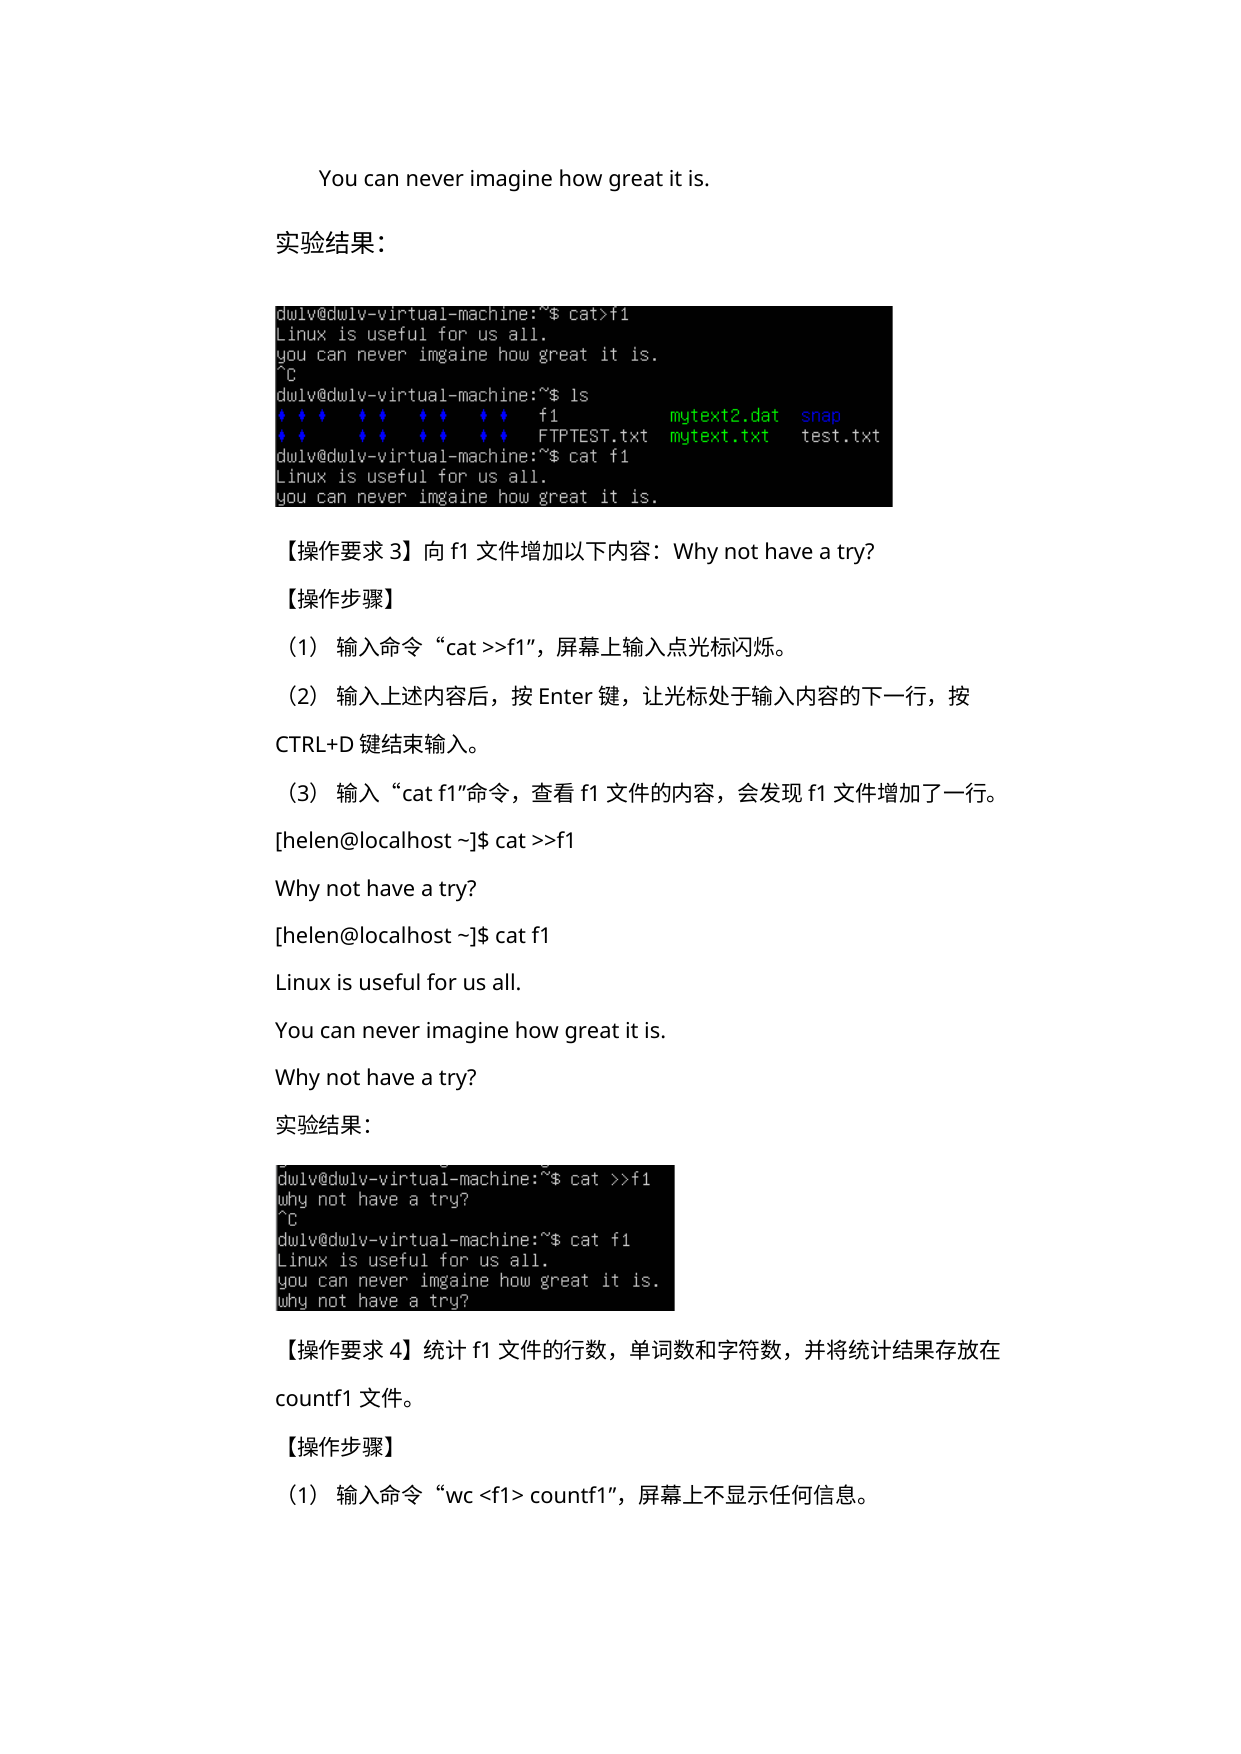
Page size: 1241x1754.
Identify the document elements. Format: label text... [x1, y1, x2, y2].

picture [275, 306, 893, 507]
list Why not have a try? [275, 871, 1053, 904]
list 【操作要求 3】向 f1 文件增加以下内容：Why not have a try? [275, 533, 1053, 566]
list You can never imagine how great it is. [275, 162, 1053, 194]
list （1） 输入命令“cat >>f1”，屏幕上输入点光标闪烁。 [275, 630, 1053, 662]
list （2） 输入上述内容后，按 Enter 键，让光标处于输入内容的下一行，按 CTRL+D键结束输入。 [275, 678, 1053, 759]
picture [275, 1165, 675, 1311]
list Linux is useful for us all. [275, 966, 1053, 998]
list （3） 输入“cat f1”命令，查看 f1 文件的内容，会发现 f1 文件增加了一行。 [275, 775, 1053, 808]
list [helen@localhost ~]$ cat f1 [275, 918, 1053, 951]
list 【操作要求 4】统计 f1 文件的行数，单词数和字符数，并将统计结果存放在 countf1 文件。 [275, 1332, 1053, 1413]
list Why not have a try? [275, 1061, 1053, 1093]
list 【操作步骤】 [275, 1429, 1053, 1462]
list （1） 输入命令“wc <f1> countf1”，屏幕上不显示任何信息。 [275, 1478, 1053, 1510]
list 实验结果： [275, 1108, 1053, 1141]
list 【操作步骤】 [275, 582, 1053, 614]
list You can never imagine how great it is. [275, 1013, 1053, 1046]
list [helen@localhost ~]$ cat >>f1 [275, 824, 1053, 856]
list 实验结果： [231, 209, 1053, 274]
